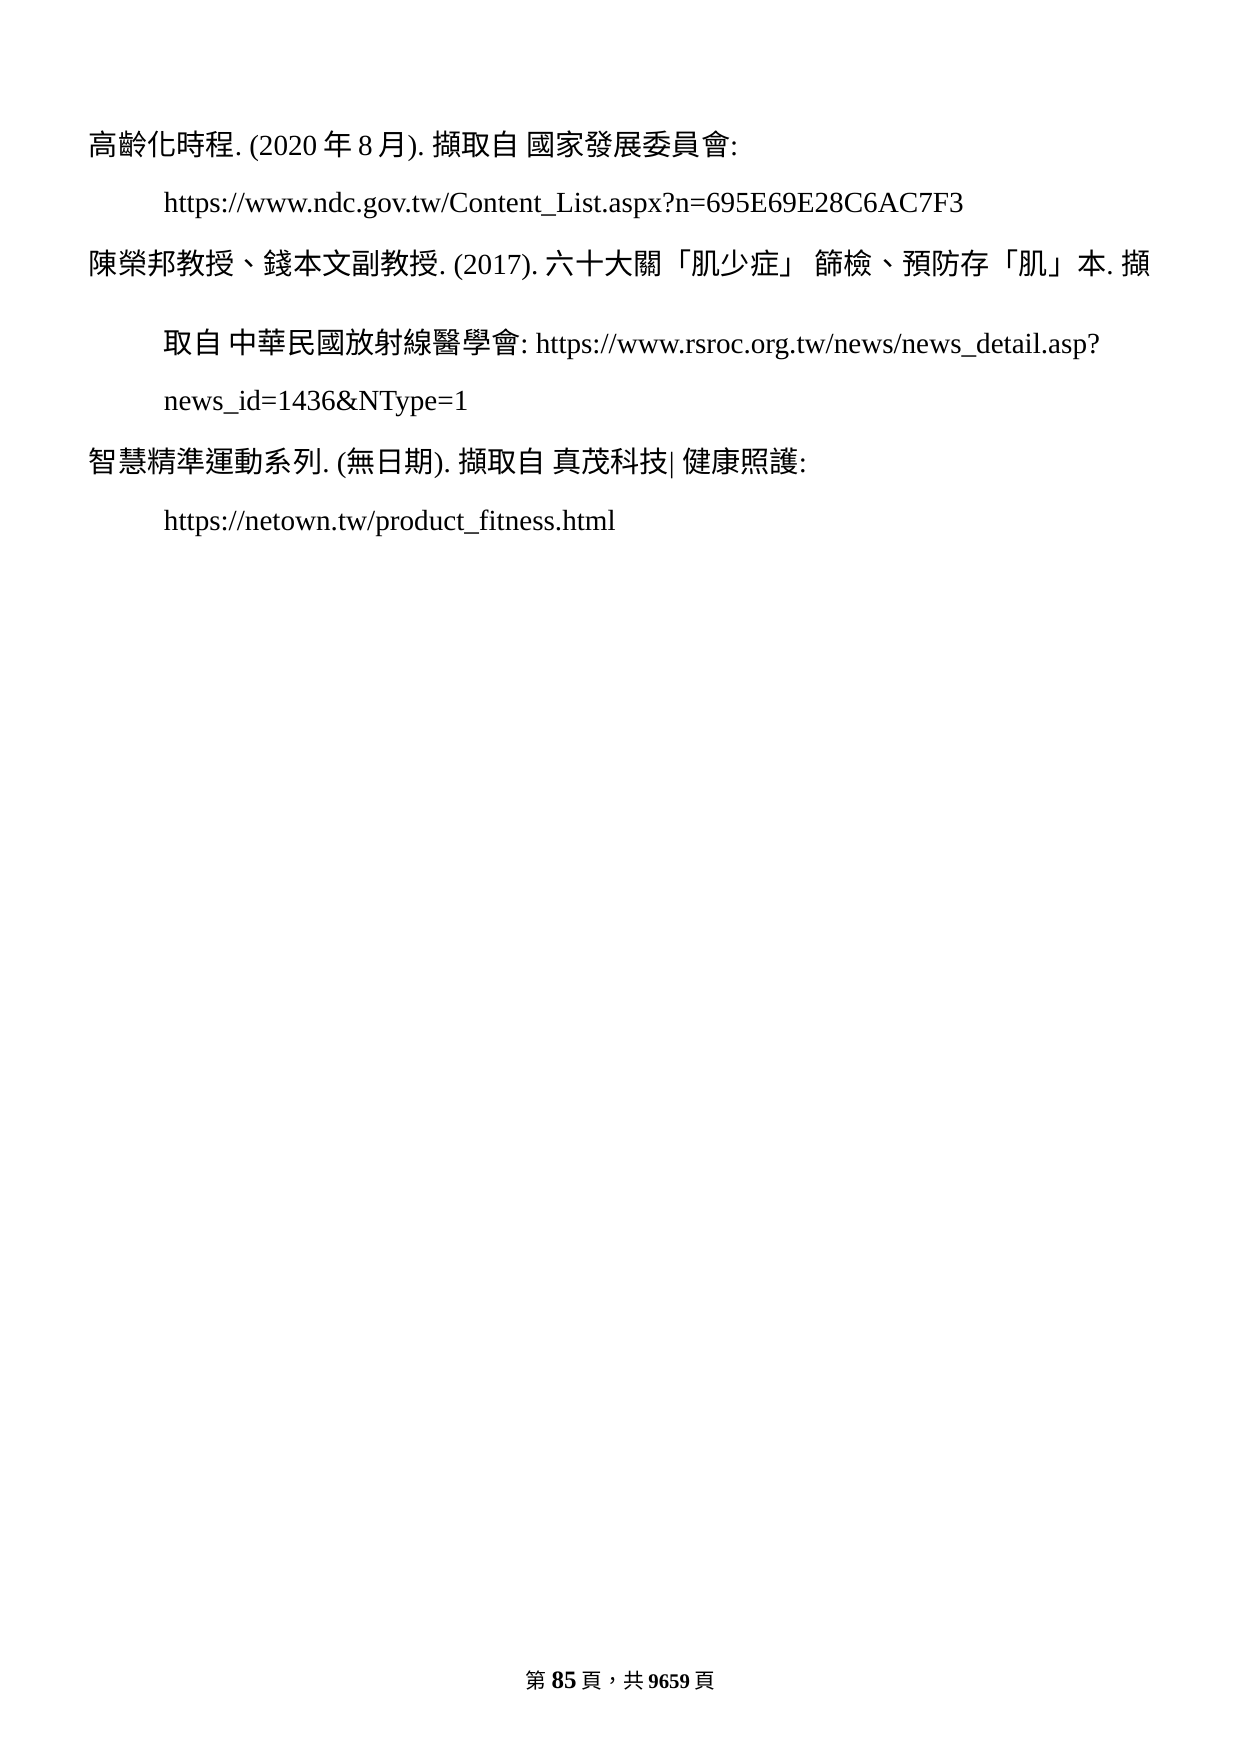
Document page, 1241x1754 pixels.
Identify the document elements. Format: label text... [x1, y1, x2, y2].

text 高齡化時程. (2020年8月). 擷取自 國家發展委員會: https://www.ndc.gov.tw/Content_List.aspx?n=695E69E28C6AC7F3 [89, 103, 1152, 222]
text 陳榮邦教授、錢本文副教授. (2017). 六十大關「肌少症」 篩檢、預防存「肌」本. 擷取自 中華民國放射線醫學會: https://www.rsroc.org.tw/news/news_detail.asp?news_id=1436&NType=1 [89, 222, 1152, 420]
text 智慧精準運動系列. (無日期). 擷取自 真茂科技| 健康照護: https://netown.tw/product_fitness.html [89, 420, 1152, 539]
